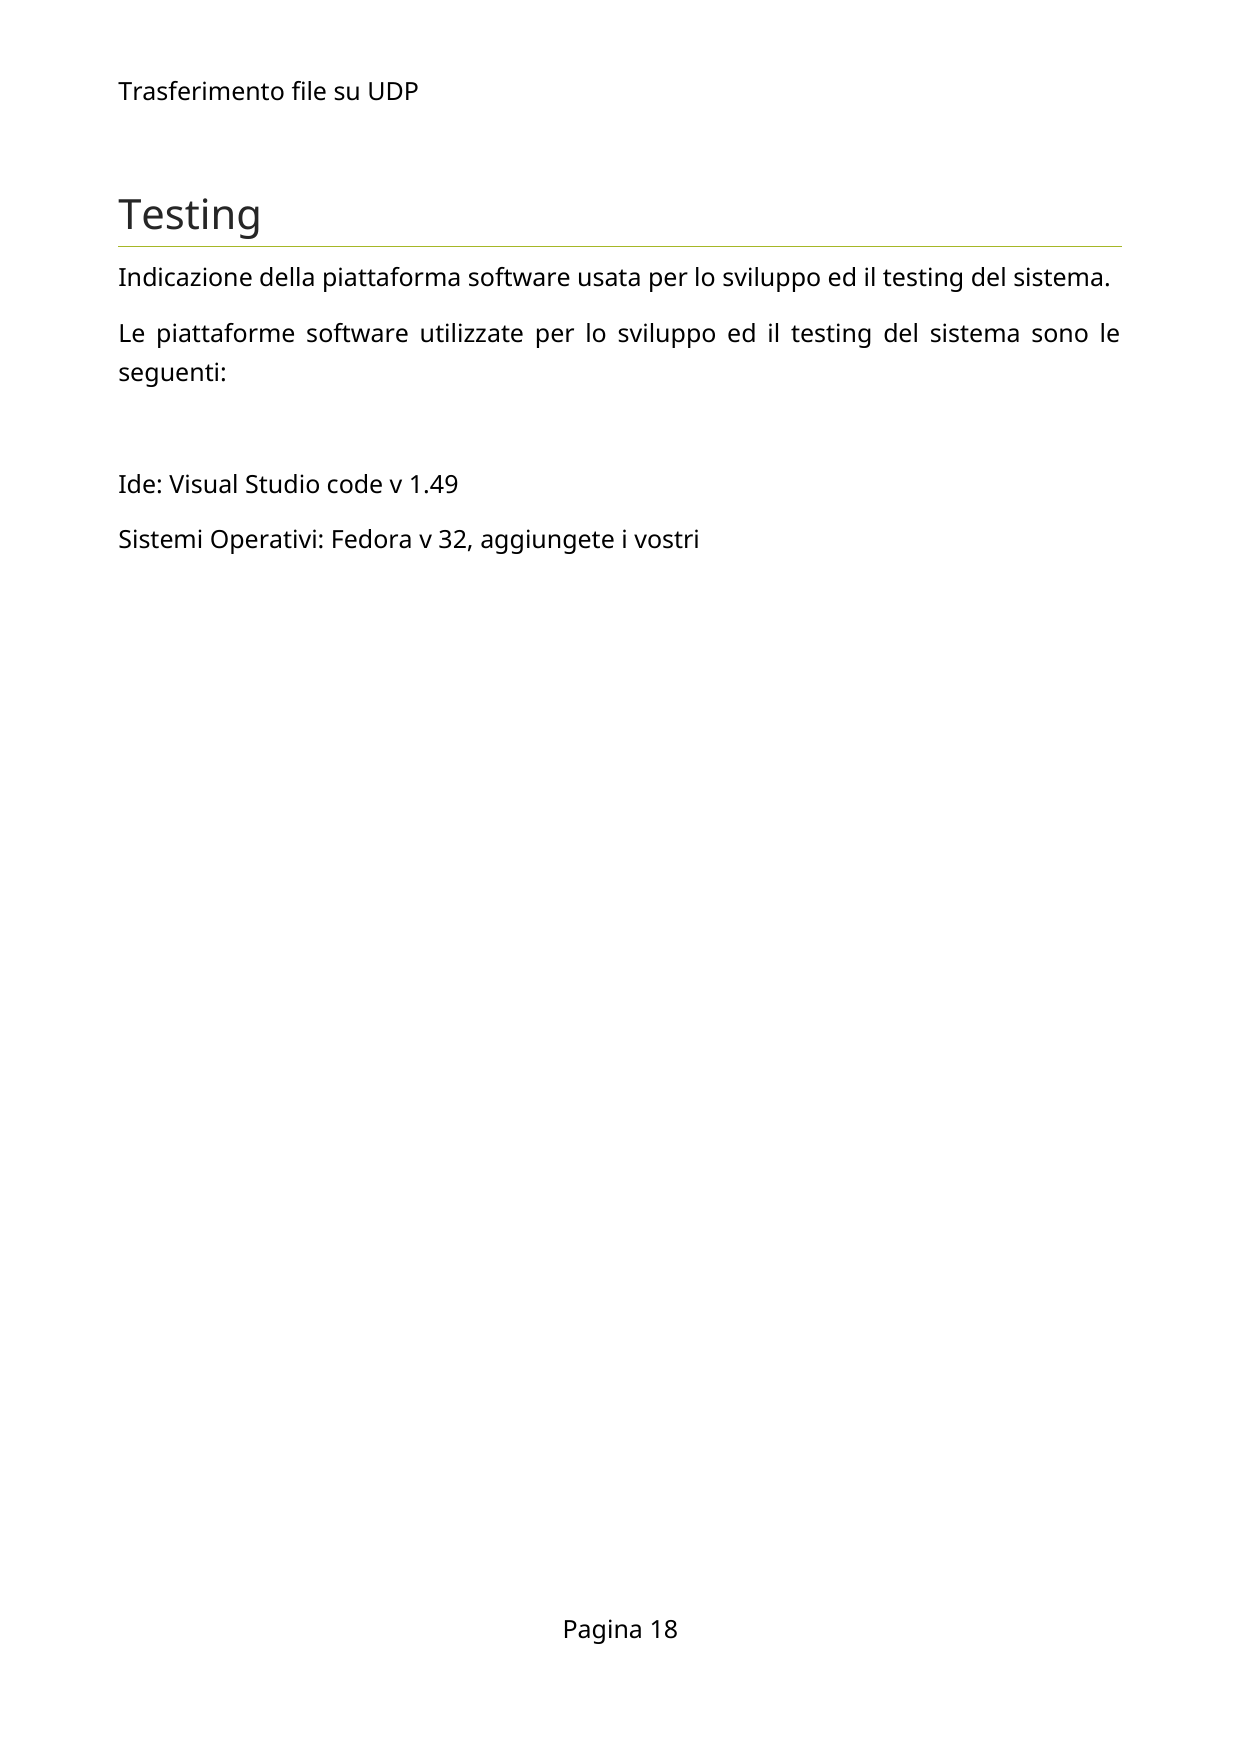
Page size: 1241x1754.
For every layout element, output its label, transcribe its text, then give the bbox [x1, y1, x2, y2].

text Indicazione della piattaforma software usata per lo sviluppo ed il testing del sistema. [118, 259, 1122, 294]
text Le piattaforme software utilizzate per lo sviluppo ed il testing del sistema sono le seguenti: [118, 315, 1122, 389]
text Sistemi Operativi: Fedora v 32, aggiungete i vostri [118, 522, 1122, 556]
text Ide: Visual Studio code v 1.49 [118, 466, 1122, 500]
subtitle Testing [118, 185, 1122, 246]
